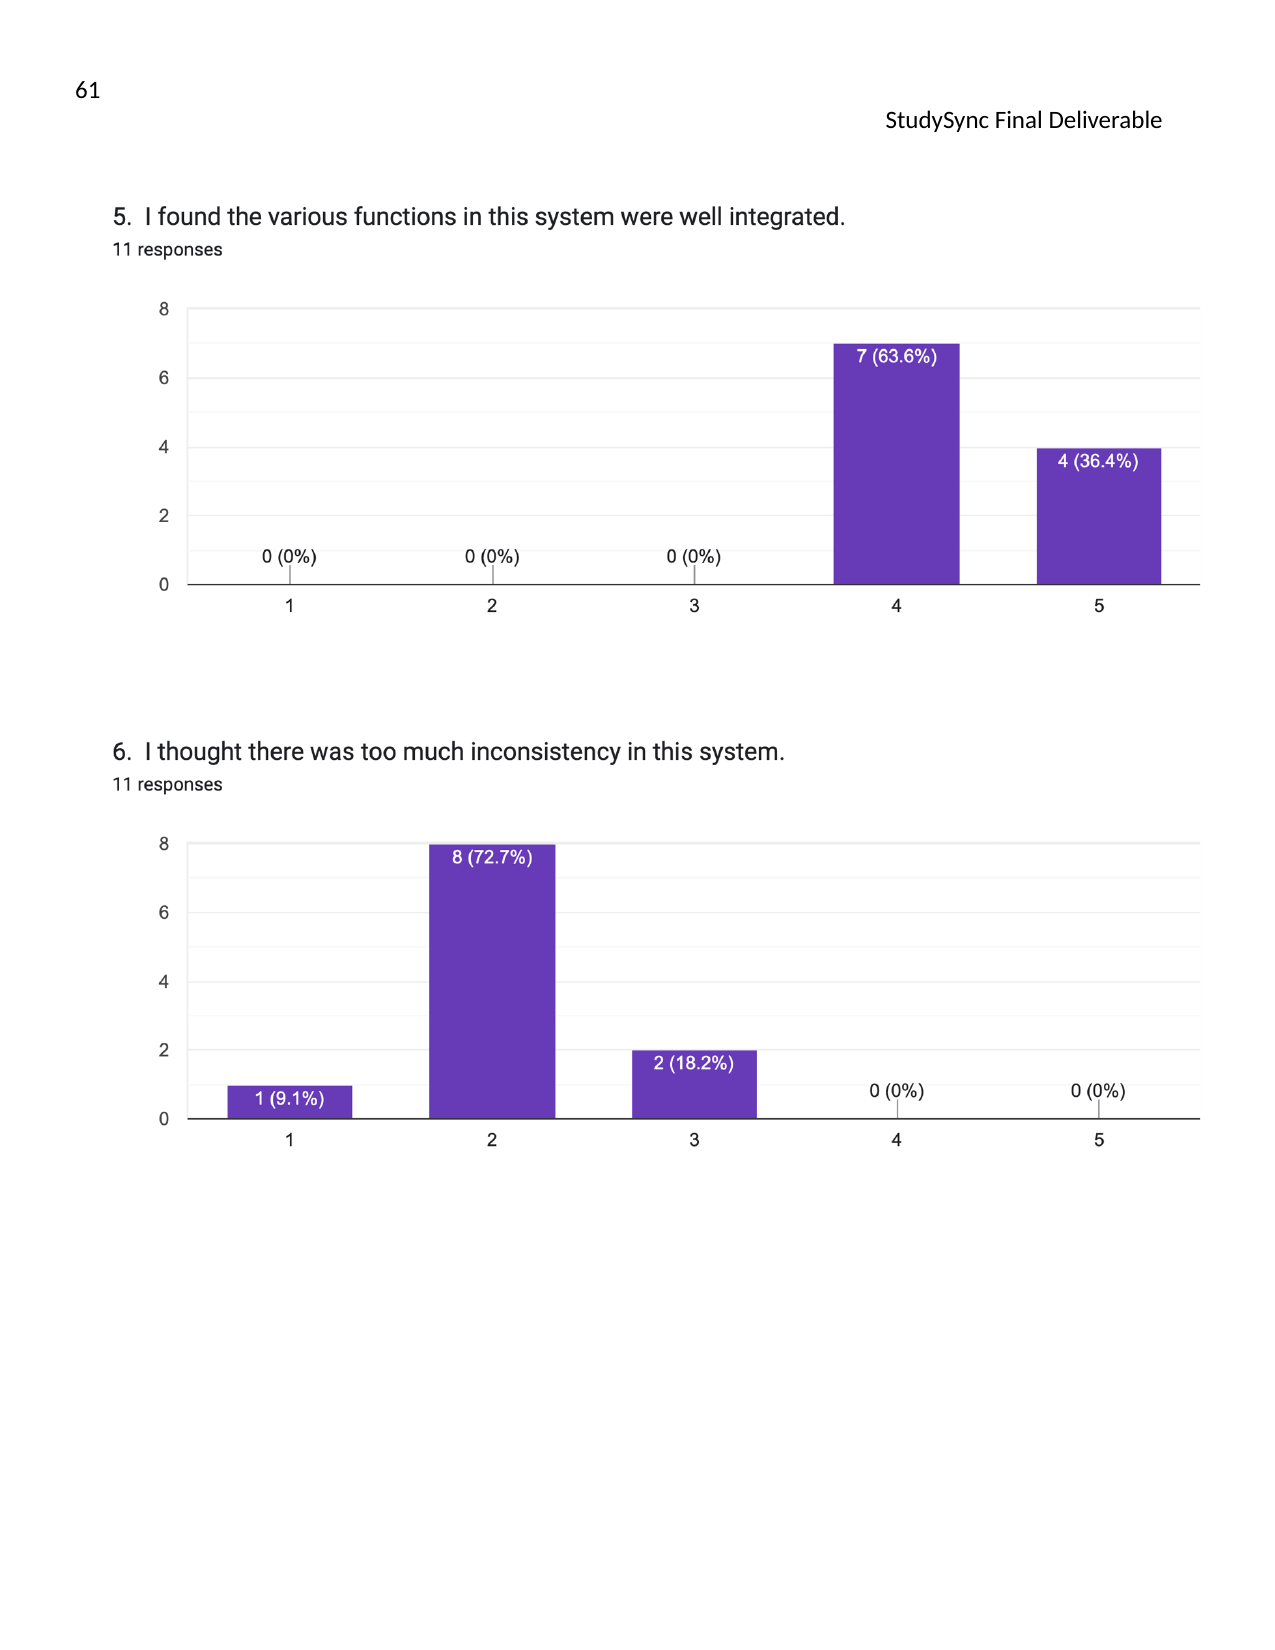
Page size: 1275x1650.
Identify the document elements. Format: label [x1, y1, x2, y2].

picture [75, 163, 1200, 1233]
